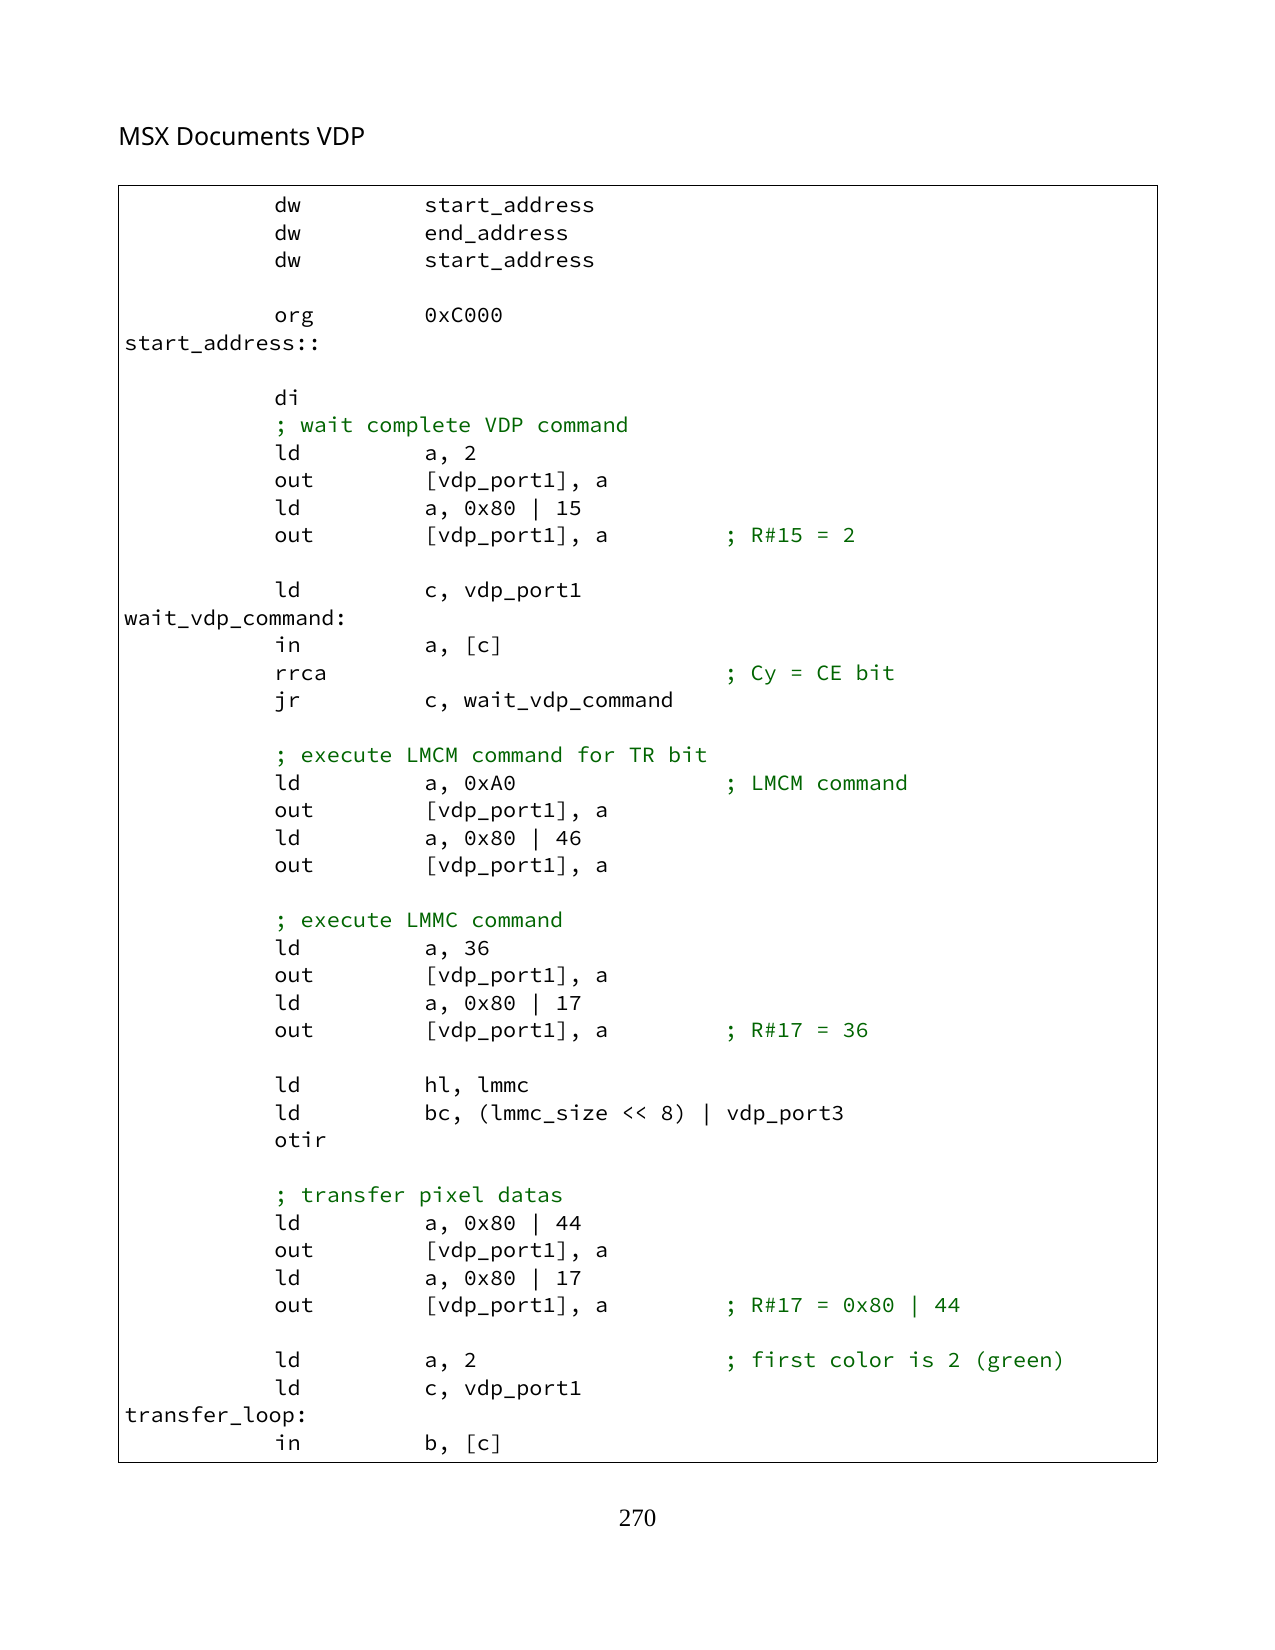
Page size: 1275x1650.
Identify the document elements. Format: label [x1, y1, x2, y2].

table_header [119, 186, 1157, 1462]
